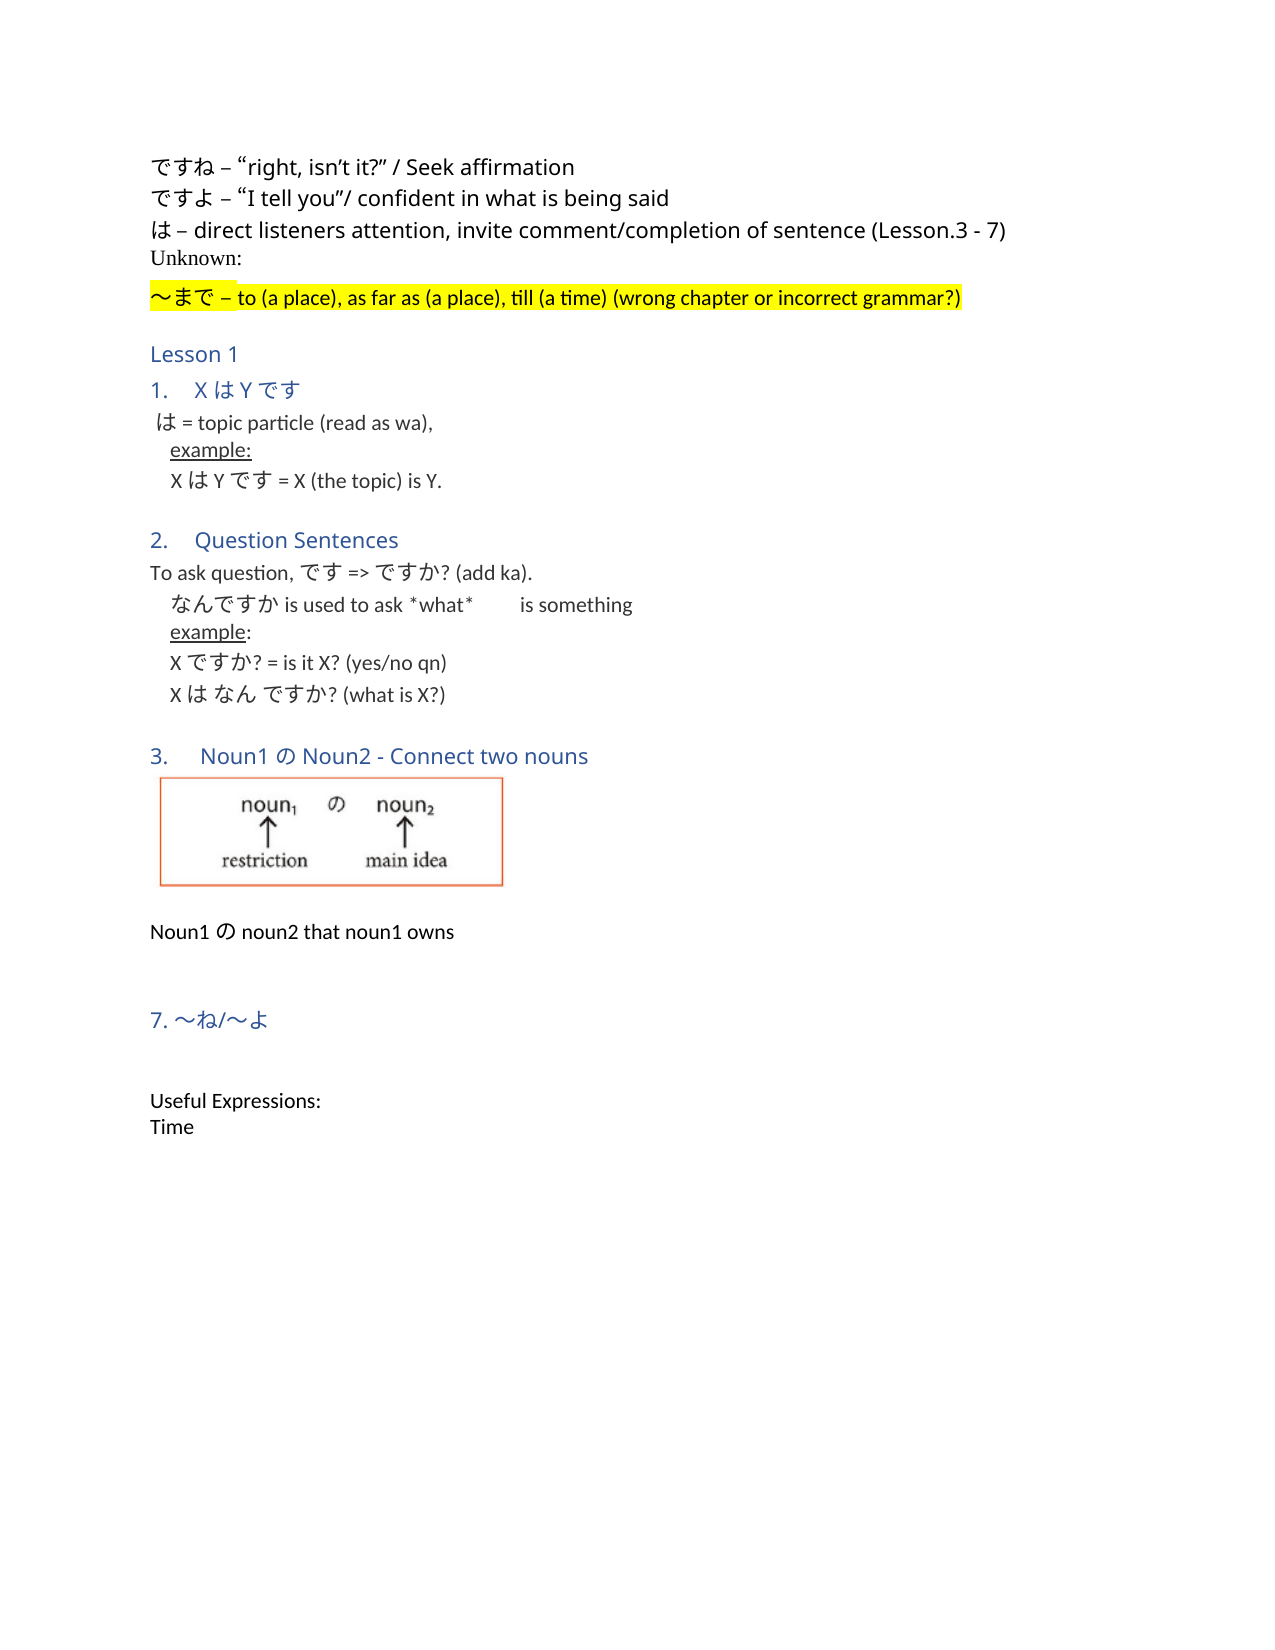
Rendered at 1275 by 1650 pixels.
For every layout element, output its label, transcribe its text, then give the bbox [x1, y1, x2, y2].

picture [150, 771, 507, 888]
text To ask question, です => ですか? (add ka). [150, 555, 1125, 587]
text なんですか is used to ask *what* is something [150, 587, 1125, 618]
text Noun1 の noun2 that noun1 owns [150, 914, 1125, 946]
text ～まで – to (a place), as far as (a place), till (a time) (wrong chapter or incorrect grammar?) [150, 270, 1125, 314]
subtitle 7. ～ね/～よ [150, 1003, 1125, 1035]
subtitle Question Sentences [150, 525, 1125, 555]
text は = topic particle (read as wa), [150, 404, 1125, 436]
text は – direct listeners attention, invite comment/completion of sentence (Lesson.3 - 7) [150, 213, 1125, 245]
text ですよ – “I tell you”/ confident in what is being said [150, 181, 1125, 213]
text X ですか? = is it X? (yes/no qn) [150, 645, 1125, 677]
subtitle X は Y です [150, 373, 1125, 404]
subtitle Noun1 の Noun2 - Connect two nouns [150, 739, 1125, 771]
text X は なん ですか? (what is X?) [150, 677, 1125, 708]
text Useful Expressions: [150, 1087, 1125, 1113]
text X は Y です = X (the topic) is Y. [150, 463, 1125, 494]
text Unknown: [150, 245, 1125, 270]
text example: [150, 436, 1125, 463]
subtitle Lesson 1 [150, 339, 1125, 368]
text example: [150, 618, 1125, 645]
text Time [150, 1113, 1125, 1140]
text ですね – “right, isn’t it?” / Seek affirmation [150, 149, 1125, 181]
